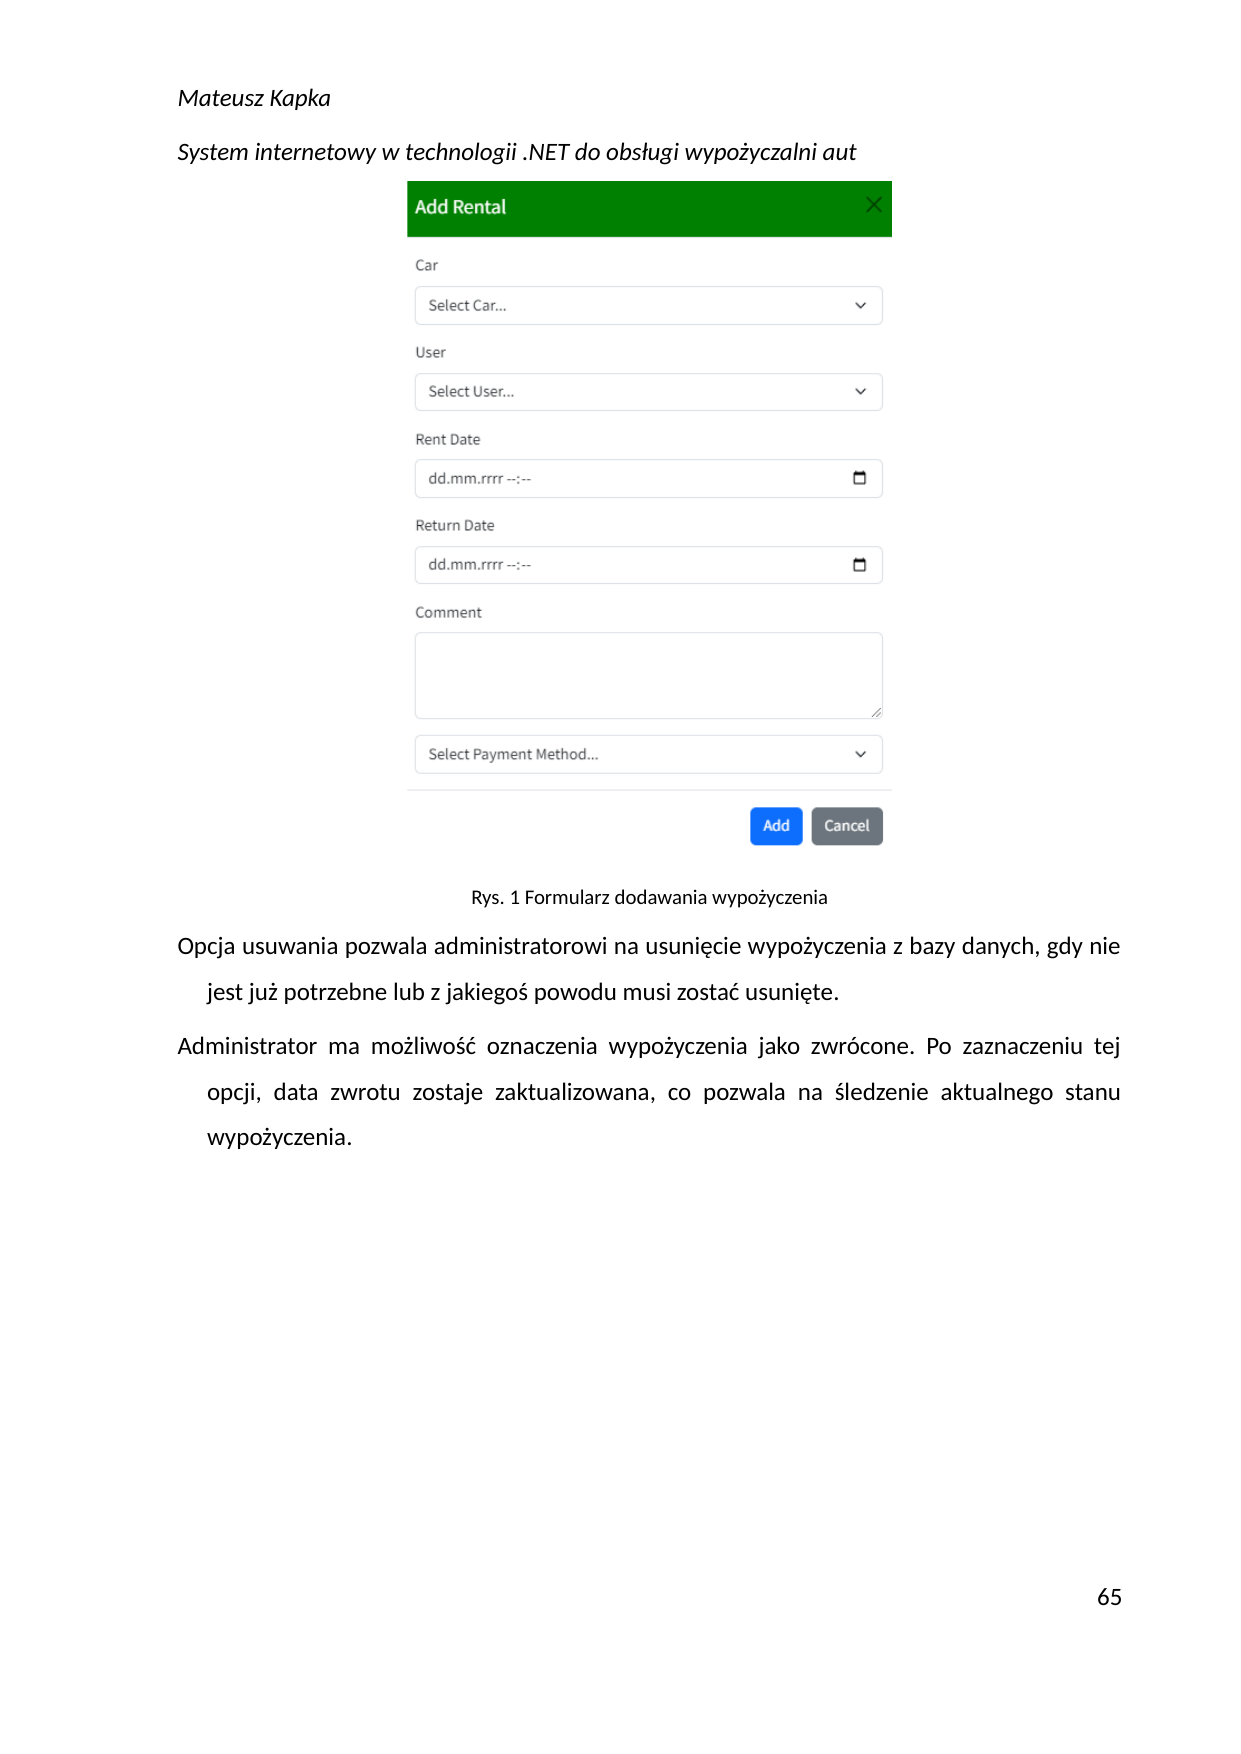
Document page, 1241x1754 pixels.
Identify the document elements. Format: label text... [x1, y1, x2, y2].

picture [407, 181, 892, 861]
text Rys. 1 Formularz dodawania wypożyczenia [177, 884, 1122, 909]
text Opcja usuwania pozwala administratorowi na usunięcie wypożyczenia z bazy danych, gdy nie jest już potrzebne lub z jakiegoś powodu musi zostać usunięte. [177, 930, 1122, 1007]
text Administrator ma możliwość oznaczenia wypożyczenia jako zwrócone. Po zaznaczeniu tej opcji, data zwrotu zostaje zaktualizowana, co pozwala na śledzenie aktualnego stanu wypożyczenia. [177, 1030, 1122, 1152]
